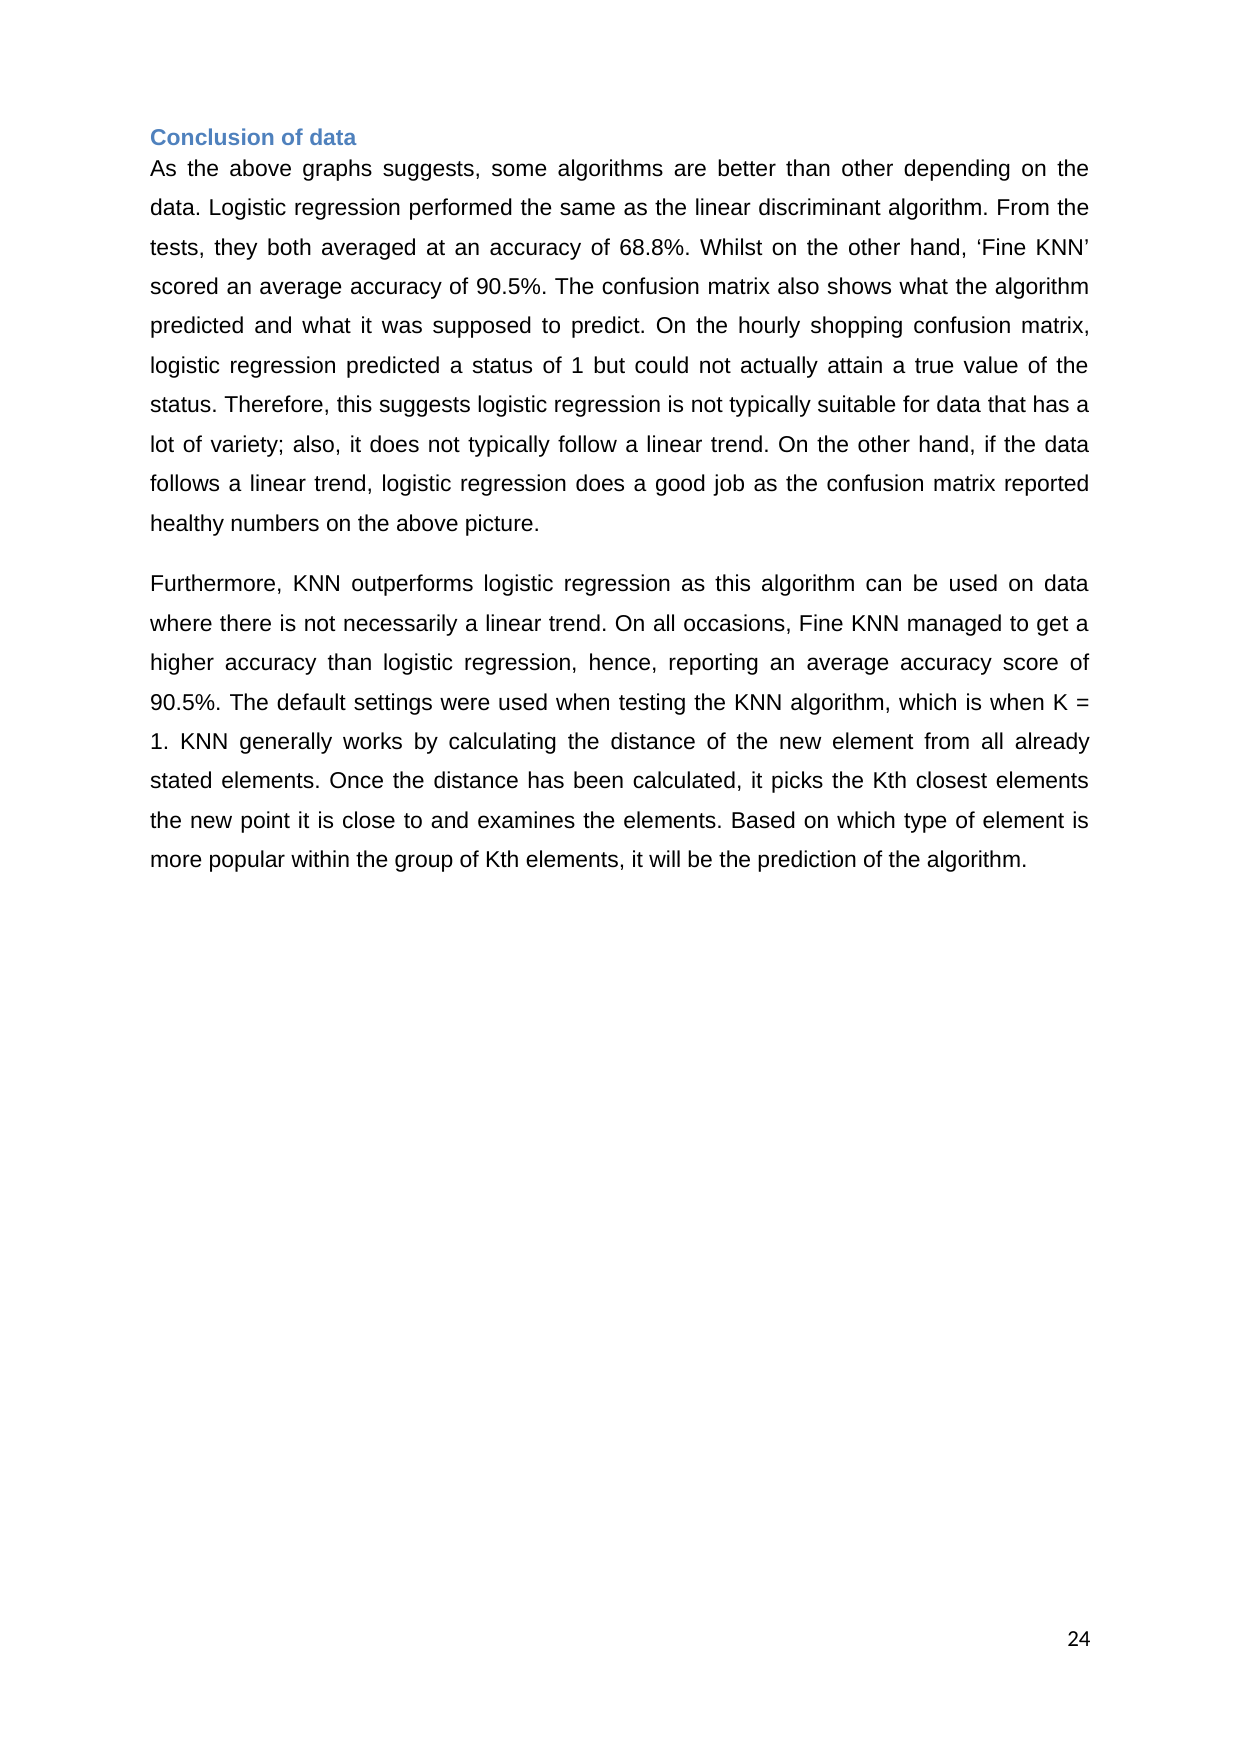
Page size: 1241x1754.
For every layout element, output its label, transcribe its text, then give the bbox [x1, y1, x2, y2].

text Furthermore, KNN outperforms logistic regression as this algorithm can be used on data where there is not necessarily a linear trend. On all occasions, Fine KNN managed to get a higher accuracy than logistic regression, hence, reporting an average accuracy score of 90.5%. The default settings were used when testing the KNN algorithm, which is when K = 1. KNN generally works by calculating the distance of the new element from all already stated elements. Once the distance has been calculated, it picks the Kth closest elements the new point it is close to and examines the elements. Based on which type of element is more popular within the group of Kth elements, it will be the prediction of the algorithm. [150, 570, 1090, 873]
text As the above graphs suggests, some algorithms are better than other depending on the data. Logistic regression performed the same as the linear discriminant algorithm. From the tests, they both averaged at an accuracy of 68.8%. Whilst on the other hand, ‘Fine KNN’ scored an average accuracy of 90.5%. The confusion matrix also shows what the algorithm predicted and what it was supposed to predict. On the hourly shopping confusion matrix, logistic regression predicted a status of 1 but could not actually attain a true value of the status. Therefore, this suggests logistic regression is not typically suitable for data that has a lot of variety; also, it does not typically follow a linear trend. On the other hand, if the data follows a linear trend, logistic regression does a good job as the confusion matrix reported healthy numbers on the above picture. [150, 154, 1090, 536]
subtitle Conclusion of data [150, 124, 1090, 151]
